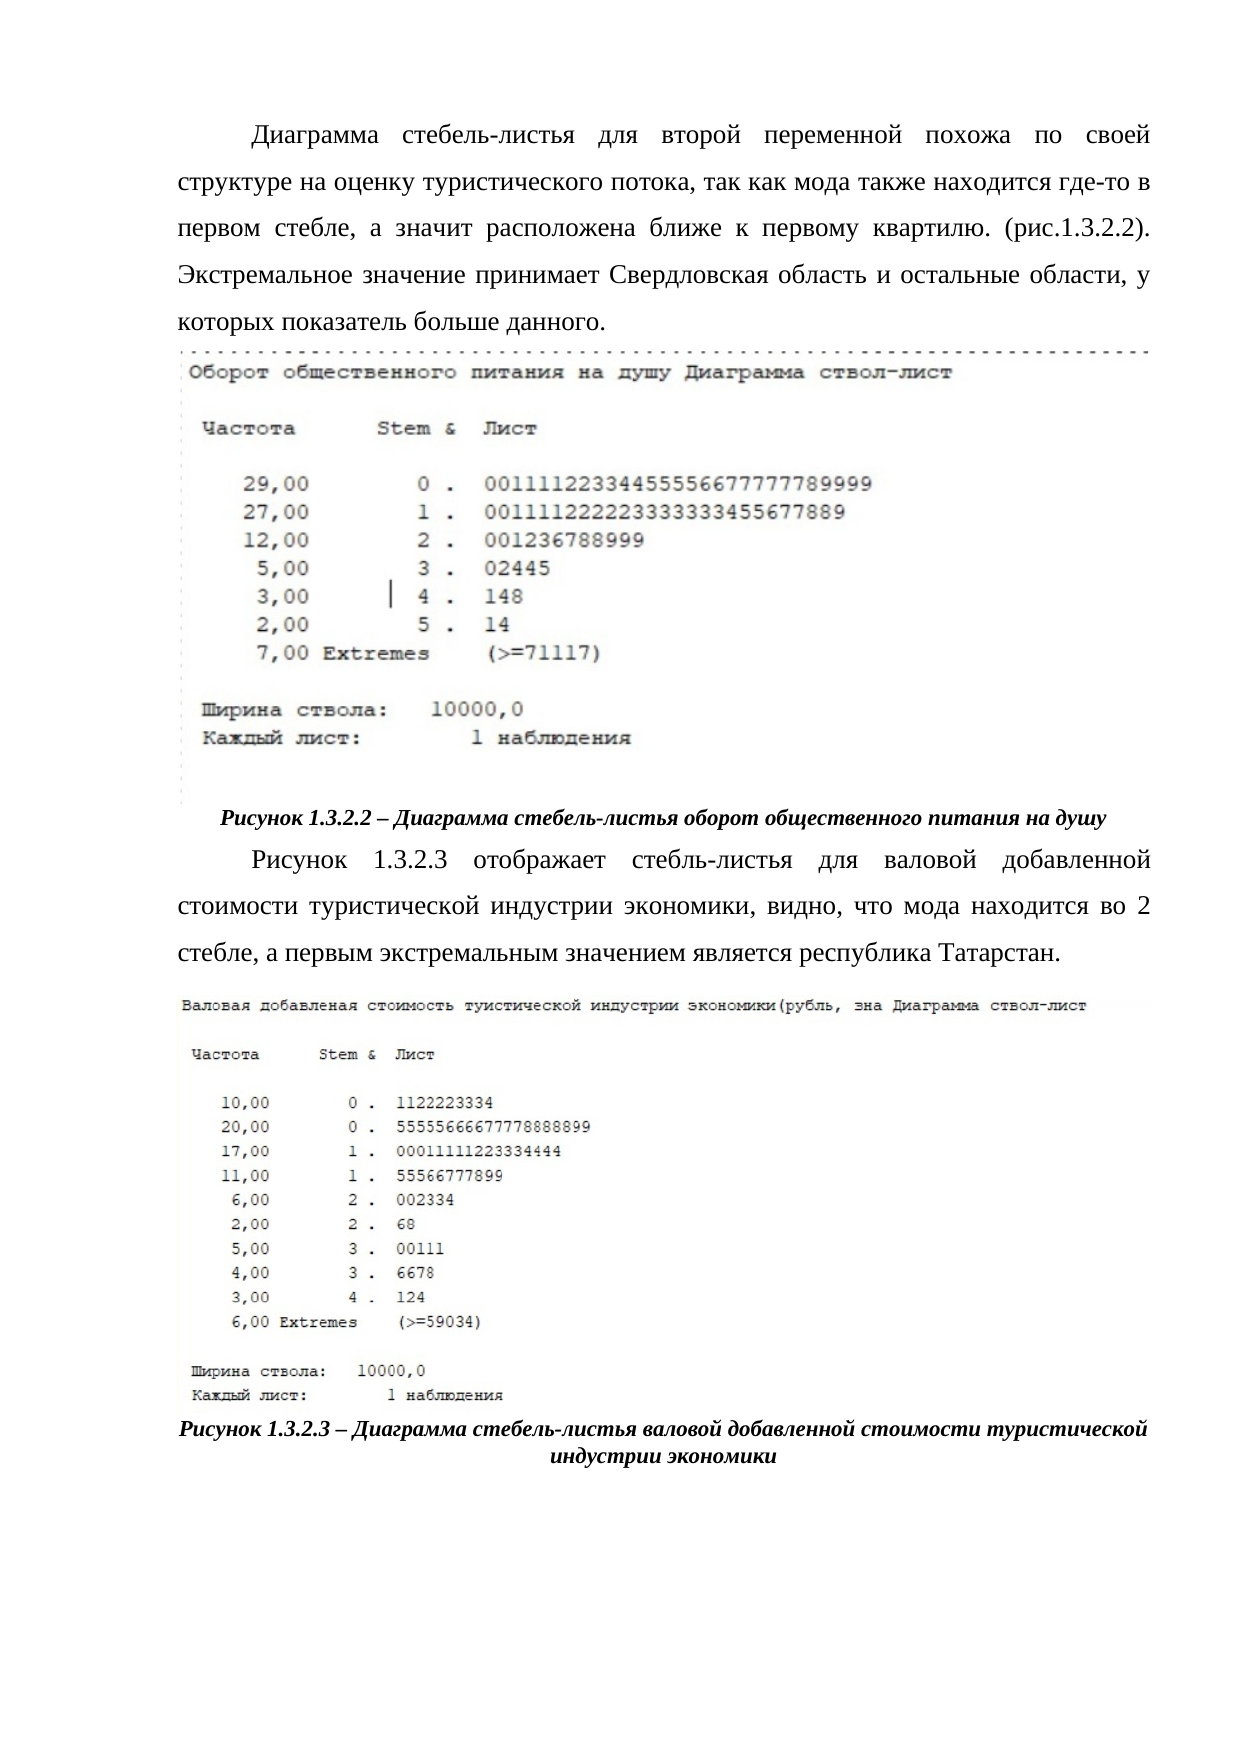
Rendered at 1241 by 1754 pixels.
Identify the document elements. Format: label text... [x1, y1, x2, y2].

picture [180, 351, 1149, 804]
text Рисунок 1.3.2.3 отображает стебль-листья для валовой добавленной стоимости туристической индустрии экономики, видно, что мода находится во 2 стебле, а первым экстремальным значением является республика Татарстан. [177, 843, 1152, 967]
picture [177, 995, 1152, 1416]
text Рисунок 1.3.2.3 – Диаграмма стебель-листья валовой добавленной стоимости туристической индустрии экономики [177, 1416, 1152, 1468]
text Диаграмма стебель-листья для второй переменной похожа по своей структуре на оценку туристического потока, так как мода также находится где-то в первом стебле, а значит расположена ближе к первому квартилю. (рис.1.3.2.2). Экстремальное значение принимает Свердловская область и остальные области, у которых показатель больше данного. [177, 118, 1152, 336]
